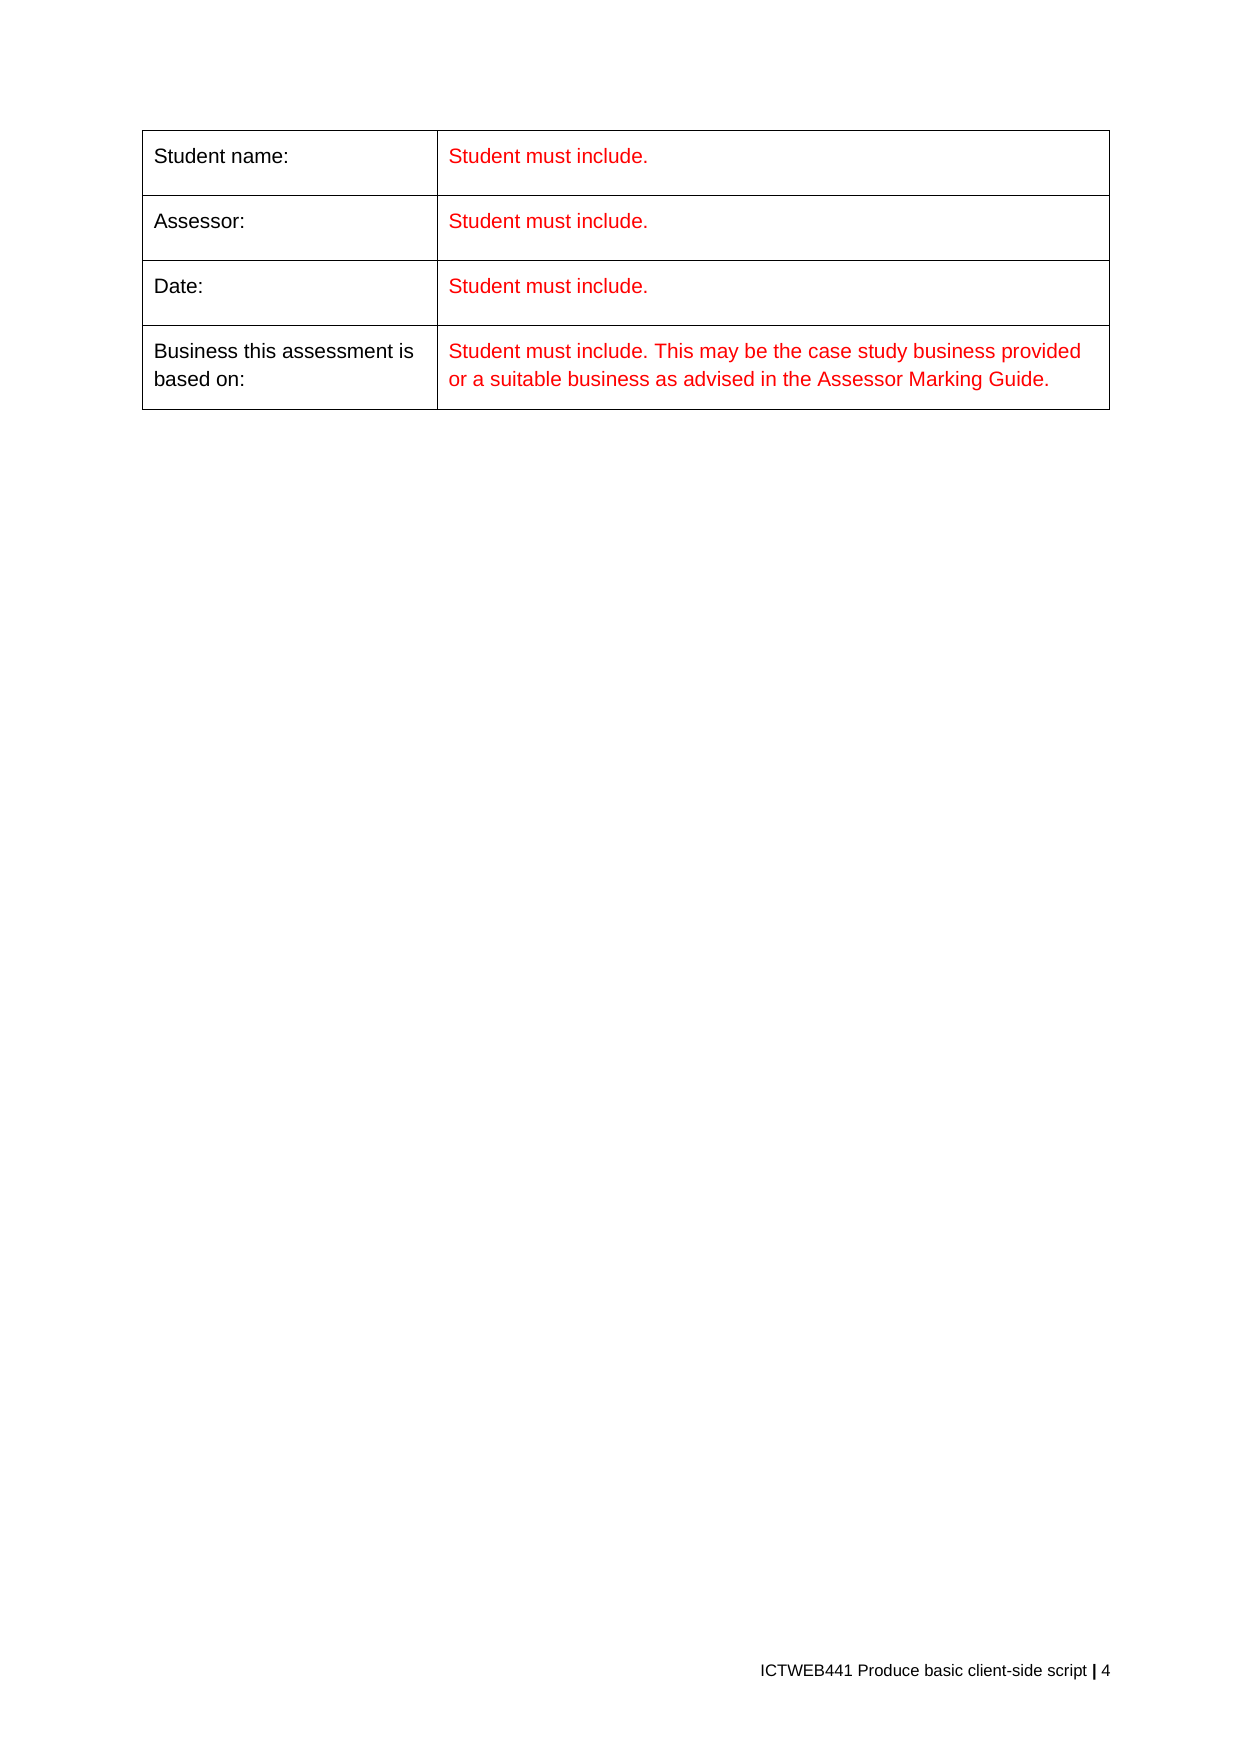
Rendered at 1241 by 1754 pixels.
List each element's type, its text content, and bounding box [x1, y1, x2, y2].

table_header Student must include. [438, 131, 1109, 195]
table_cell Business this assessment is based on: [143, 326, 437, 408]
table_cell Student must include. [438, 261, 1109, 325]
table_cell Date: [143, 261, 437, 325]
table_cell Student must include. This may be the case study business provided or a suitable business as advised in the Assessor Marking Guide. [438, 326, 1109, 408]
table_cell Student must include. [438, 196, 1109, 260]
table_header Student name: [143, 131, 437, 195]
table_cell Assessor: [143, 196, 437, 260]
